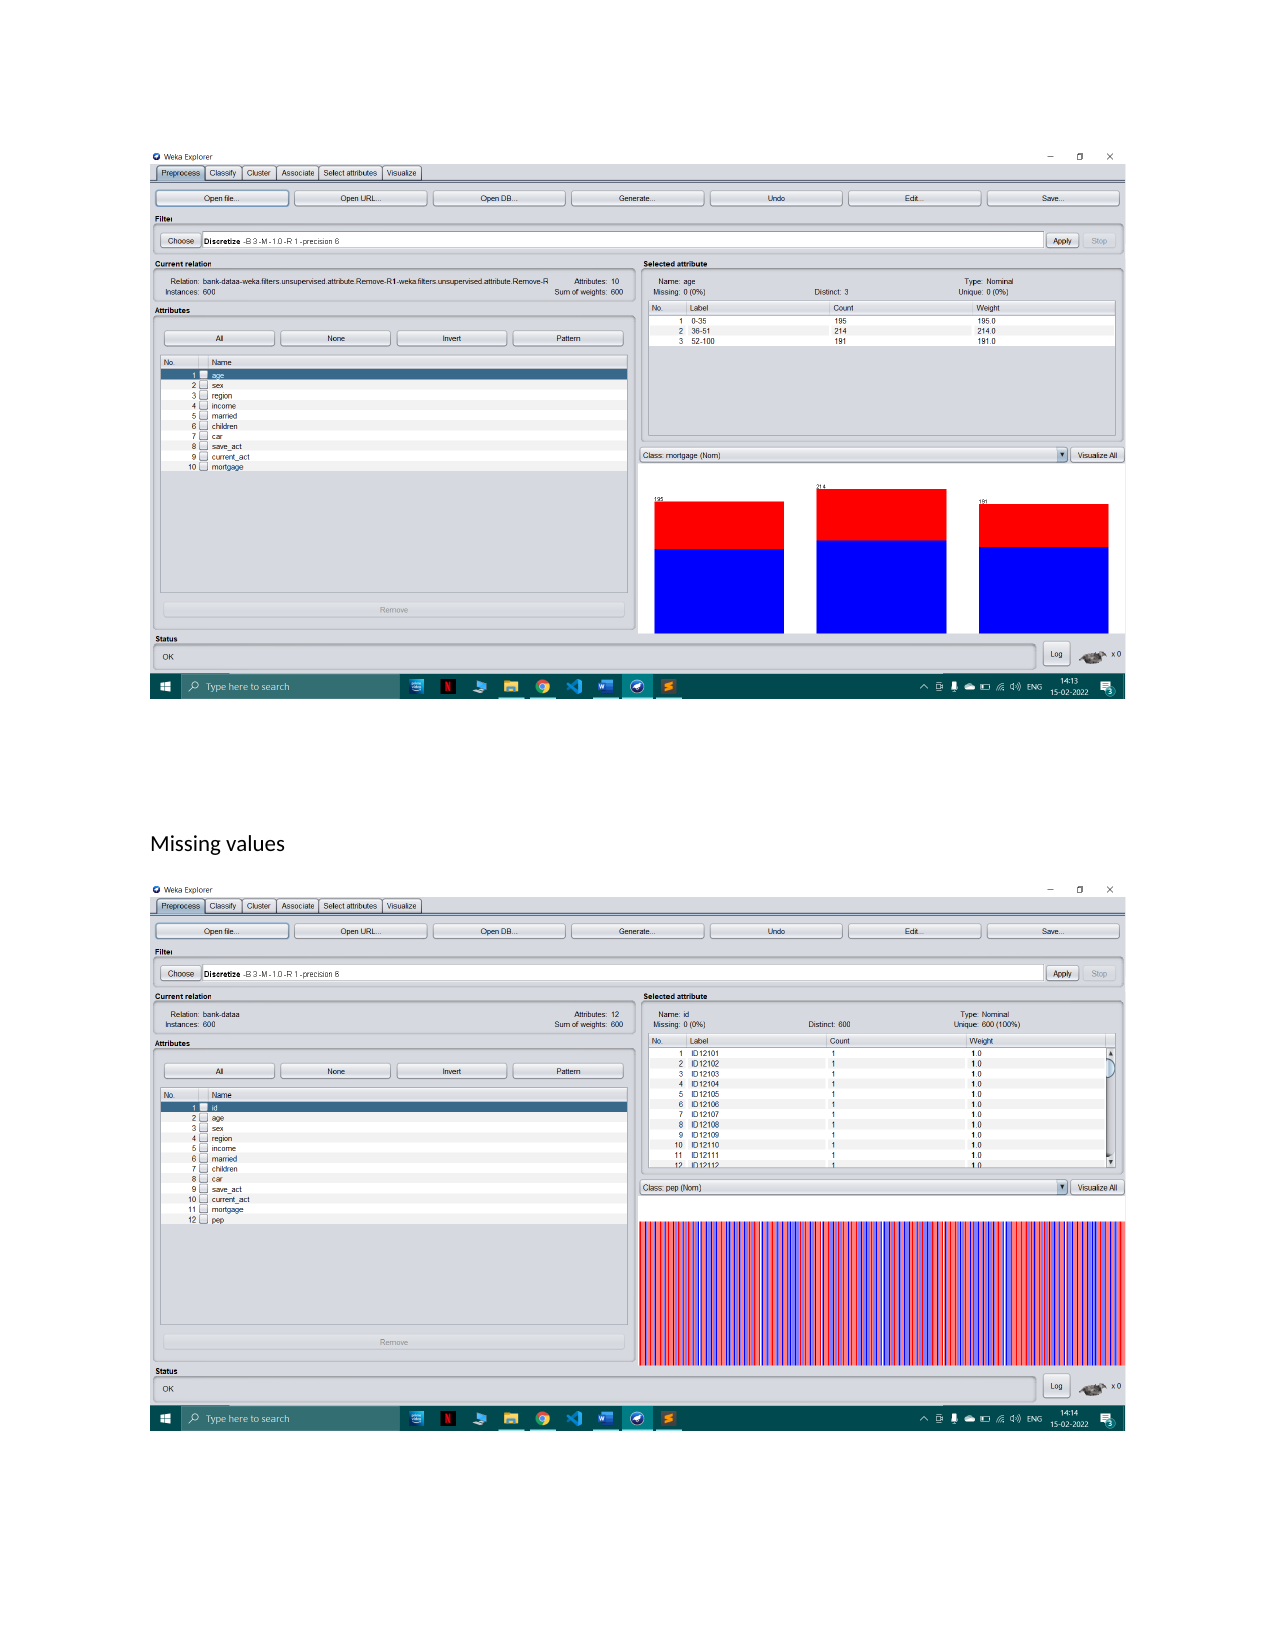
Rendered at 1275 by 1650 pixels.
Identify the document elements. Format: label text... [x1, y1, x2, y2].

picture [150, 150, 1125, 699]
picture [150, 882, 1125, 1431]
text Missing values [150, 829, 1125, 857]
